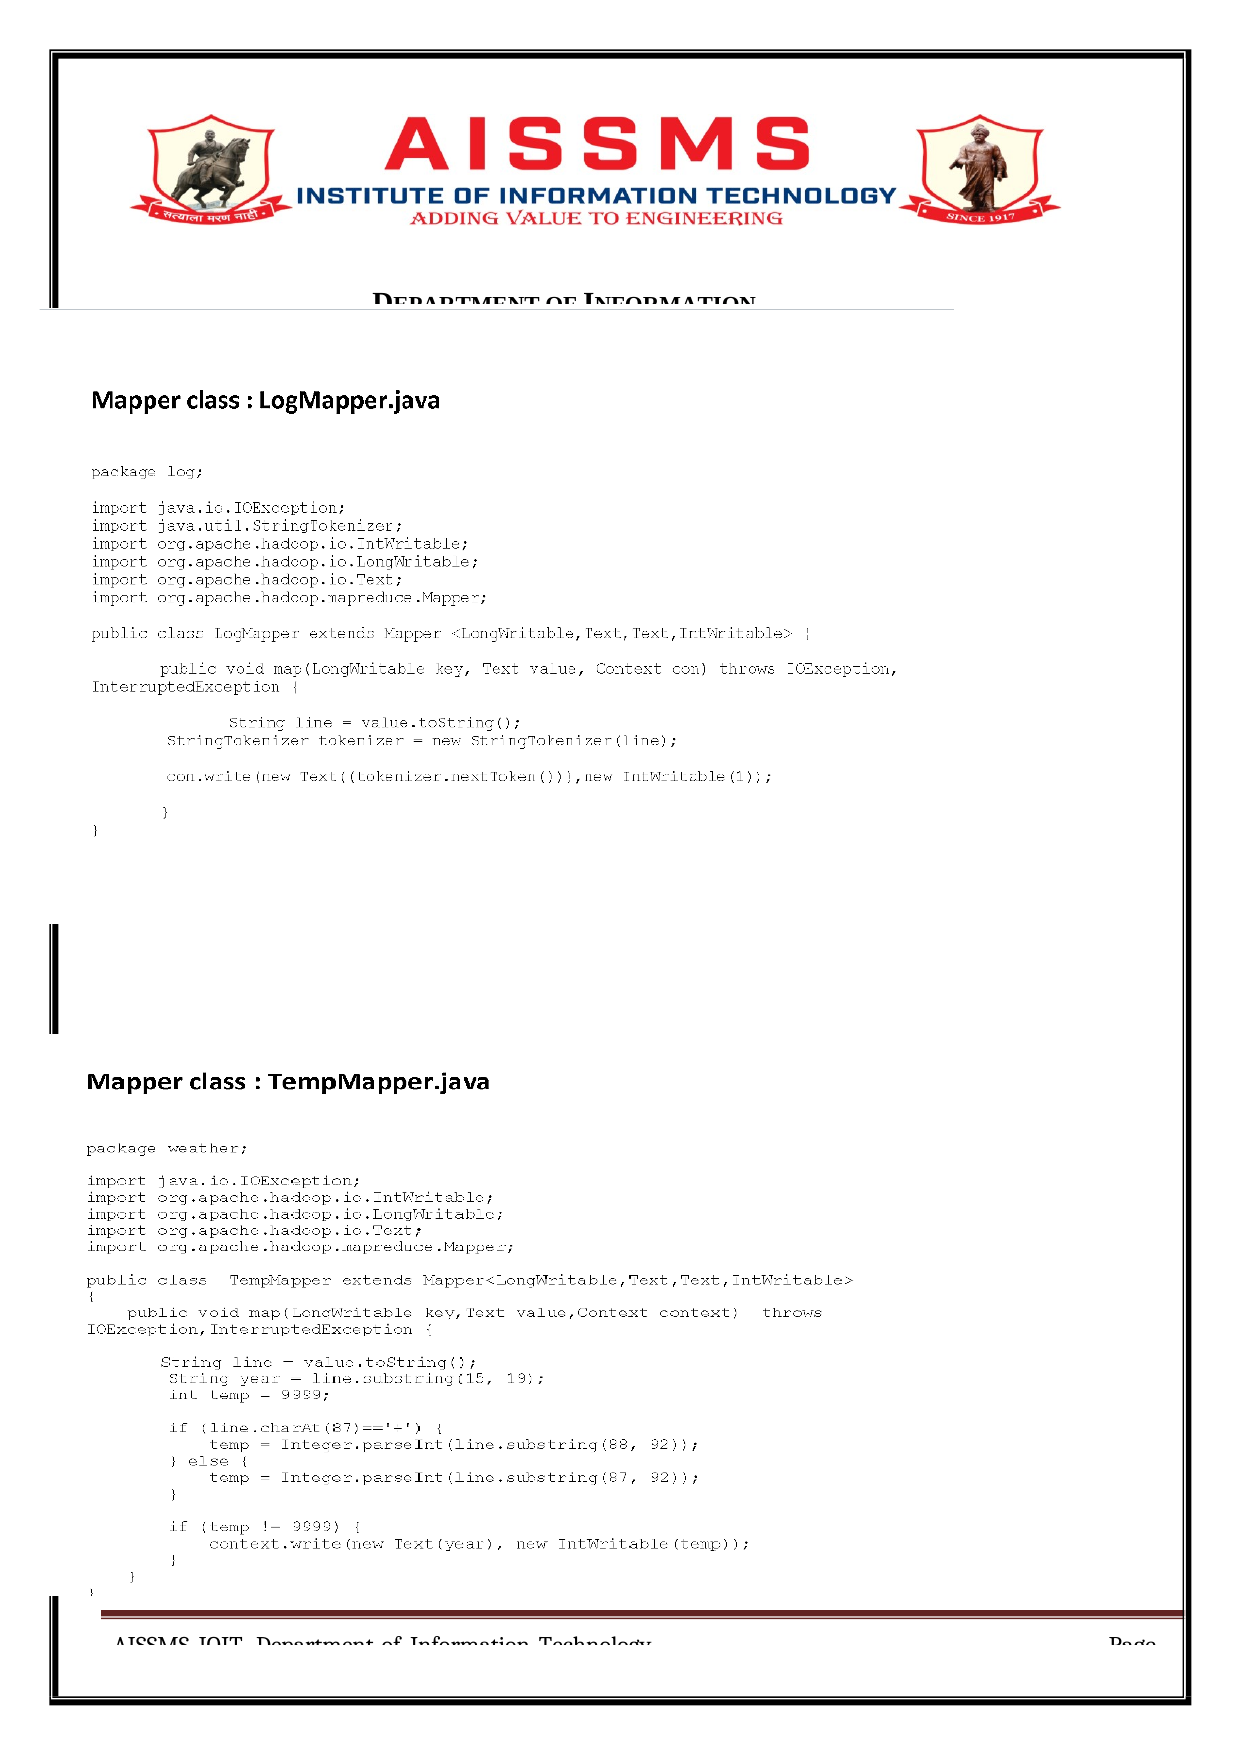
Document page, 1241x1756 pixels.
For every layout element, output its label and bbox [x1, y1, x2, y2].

picture [39, 308, 954, 924]
picture [39, 1034, 1011, 1596]
picture [129, 114, 1062, 226]
